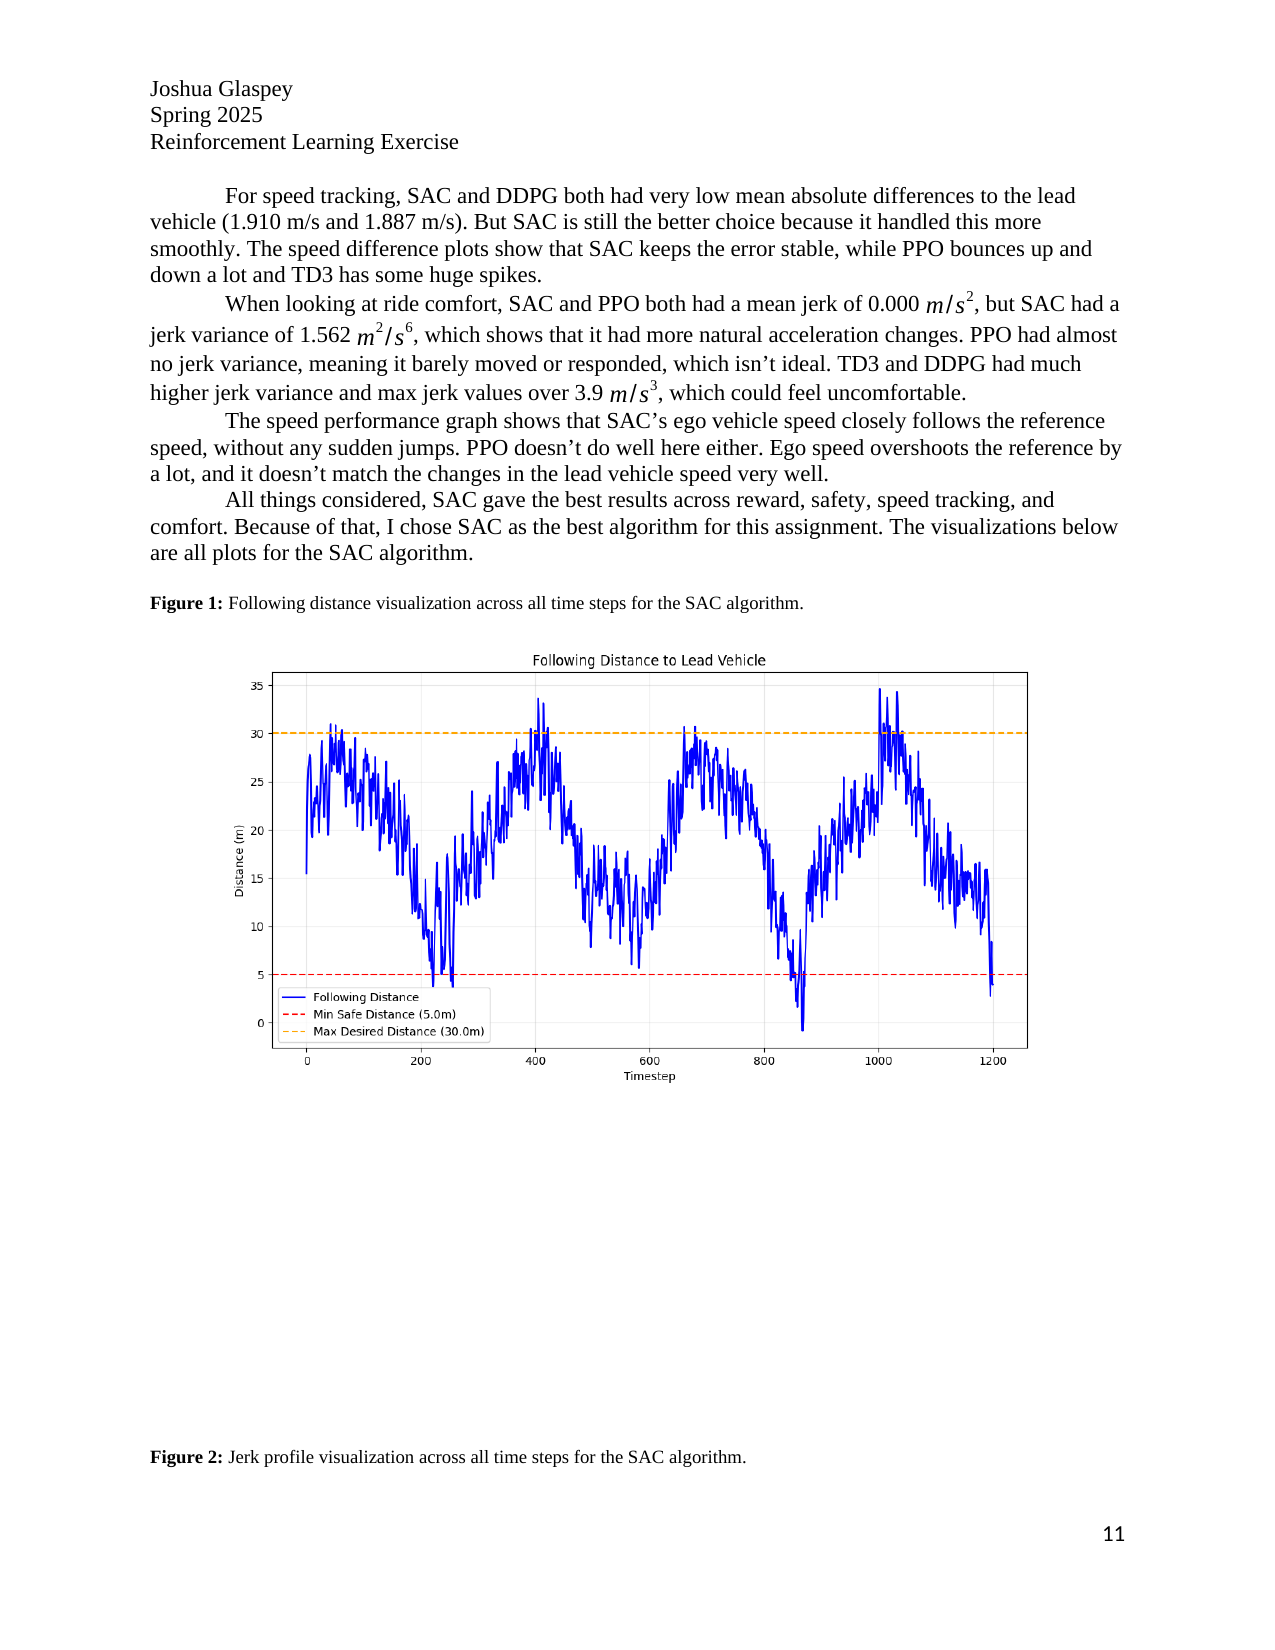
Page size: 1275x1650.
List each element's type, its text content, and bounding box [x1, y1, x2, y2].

text All things considered, SAC gave the best results across reward, safety, speed tracking, and comfort. Because of that, I chose SAC as the best algorithm for this assignment. The visualizations below are all plots for the SAC algorithm. [150, 486, 1125, 565]
text Figure 2: Jerk profile visualization across all time steps for the SAC algorithm. [150, 1446, 1125, 1467]
text When looking at ride comfort, SAC and PPO both had a mean jerk of 0.000 , but SAC had a jerk variance of 1.562 , which shows that it had more natural acceleration changes. PPO had almost no jerk variance, meaning it barely moved or responded, which isn’t ideal. TD3 and DDPG had much higher jerk variance and max jerk values over 3.9 , which could feel uncomfortable. [150, 287, 1125, 407]
text The speed performance graph shows that SAC’s ego vehicle speed closely follows the reference speed, without any sudden jumps. PPO doesn’t do well here either. Ego speed overshoots the reference by a lot, and it doesn’t match the changes in the lead vehicle speed very well. [150, 407, 1125, 486]
picture [150, 613, 1124, 1101]
text Figure 1: Following distance visualization across all time steps for the SAC algorithm. [150, 592, 1125, 613]
text For speed tracking, SAC and DDPG both had very low mean absolute differences to the lead vehicle (1.910 m/s and 1.887 m/s). But SAC is still the better choice because it handled this more smoothly. The speed difference plots show that SAC keeps the error stable, while PPO bounces up and down a lot and TD3 has some huge spikes. [150, 182, 1125, 287]
